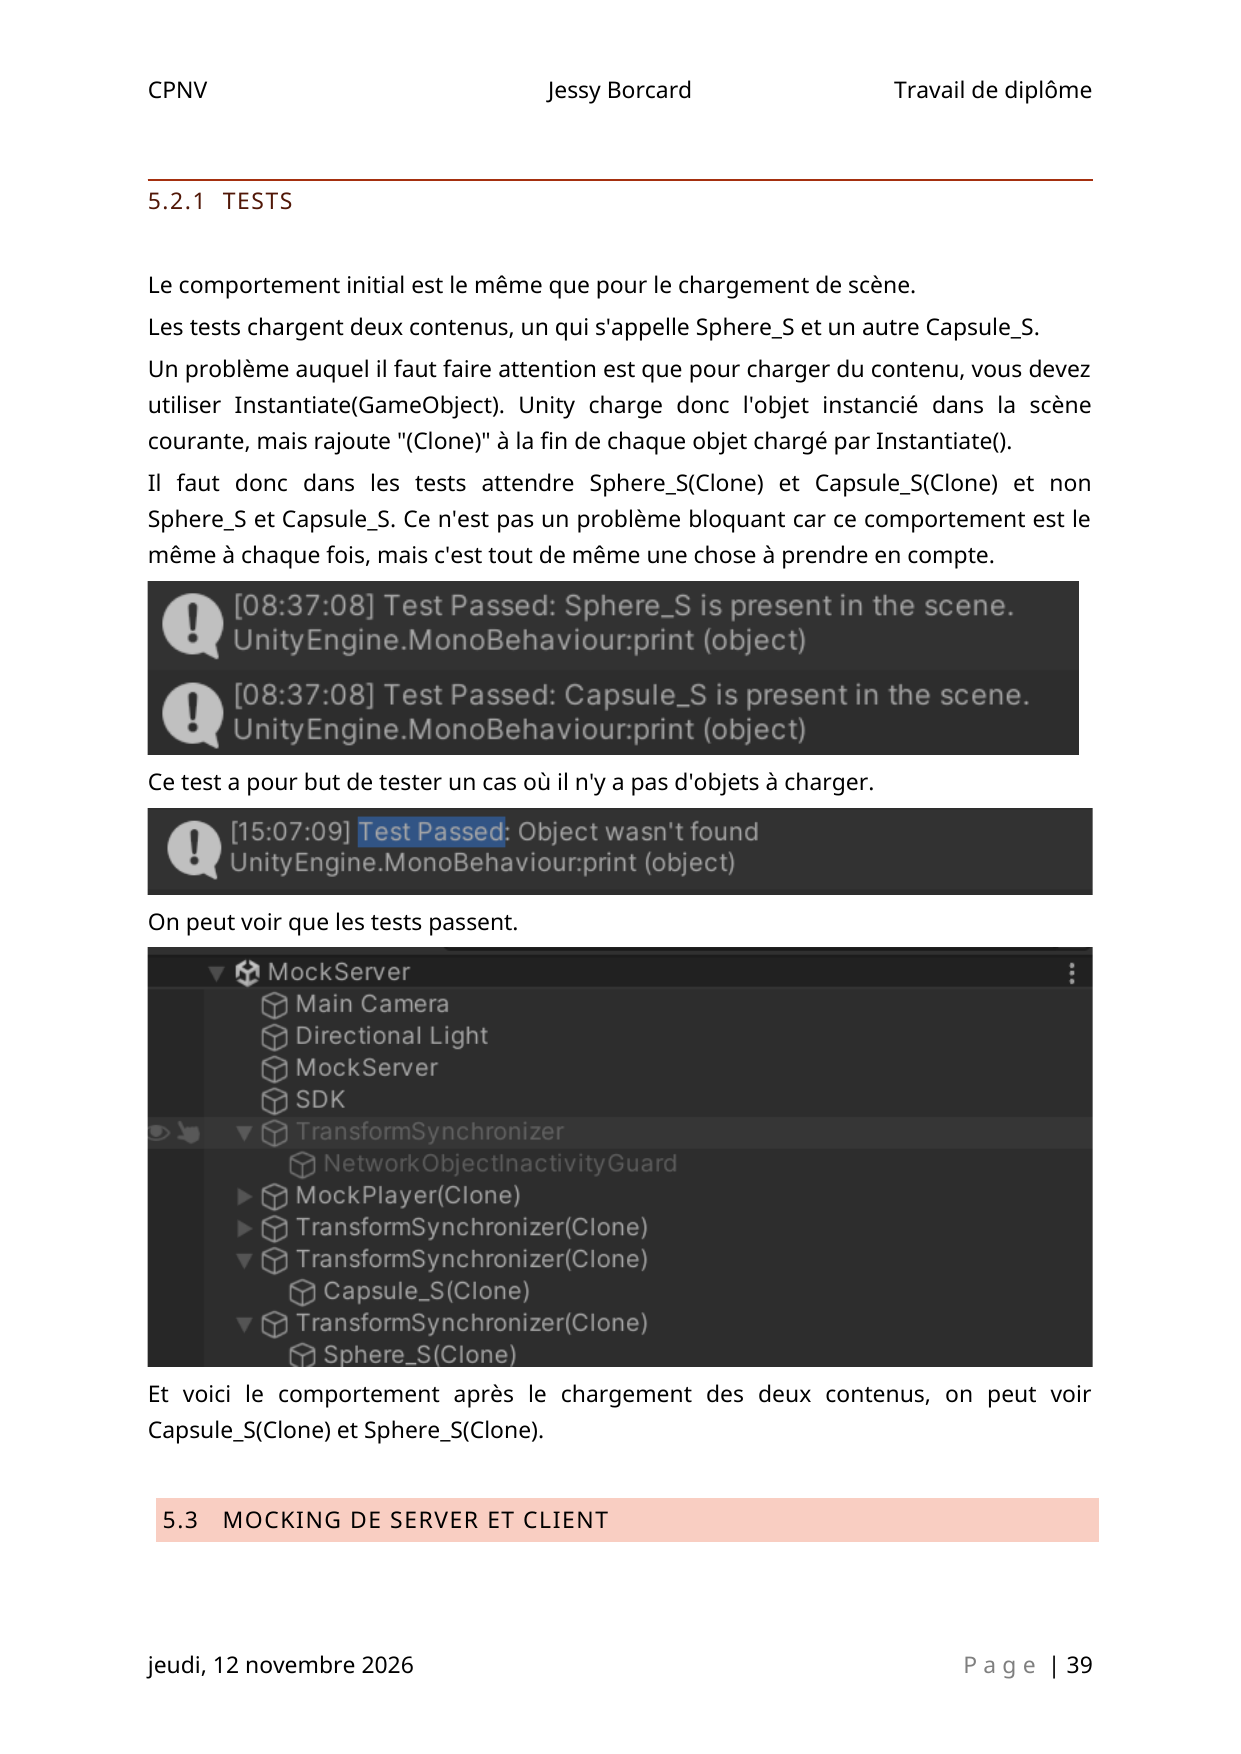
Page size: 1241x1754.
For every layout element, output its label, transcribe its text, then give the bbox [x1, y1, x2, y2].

text Un problème auquel il faut faire attention est que pour charger du contenu, vous devez utiliser Instantiate(GameObject). Unity charge donc l'objet instancié dans la scène courante, mais rajoute "(Clone)" à la fin de chaque objet chargé par Instantiate(). [148, 353, 1093, 456]
text Il faut donc dans les tests attendre Sphere_S(Clone) et Capsule_S(Clone) et non Sphere_S et Capsule_S. Ce n'est pas un problème bloquant car ce comportement est le même à chaque fois, mais c'est tout de même une chose à prendre en compte. [148, 467, 1093, 571]
picture [147, 947, 1093, 1367]
text Ce test a pour but de tester un cas où il n'y a pas d'objets à charger. [148, 766, 1093, 797]
text On peut voir que les tests passent. [148, 906, 1093, 937]
subtitle Mocking de Server et Client [163, 1504, 1093, 1535]
text Le comportement initial est le même que pour le chargement de scène. [148, 269, 1093, 300]
subtitle Tests [148, 181, 1093, 216]
text Et voici le comportement après le chargement des deux contenus, on peut voir Capsule_S(Clone) et Sphere_S(Clone). [148, 1378, 1093, 1445]
picture [147, 808, 1093, 895]
text Les tests chargent deux contenus, un qui s'appelle Sphere_S et un autre Capsule_S. [148, 311, 1093, 342]
picture [147, 581, 1079, 755]
